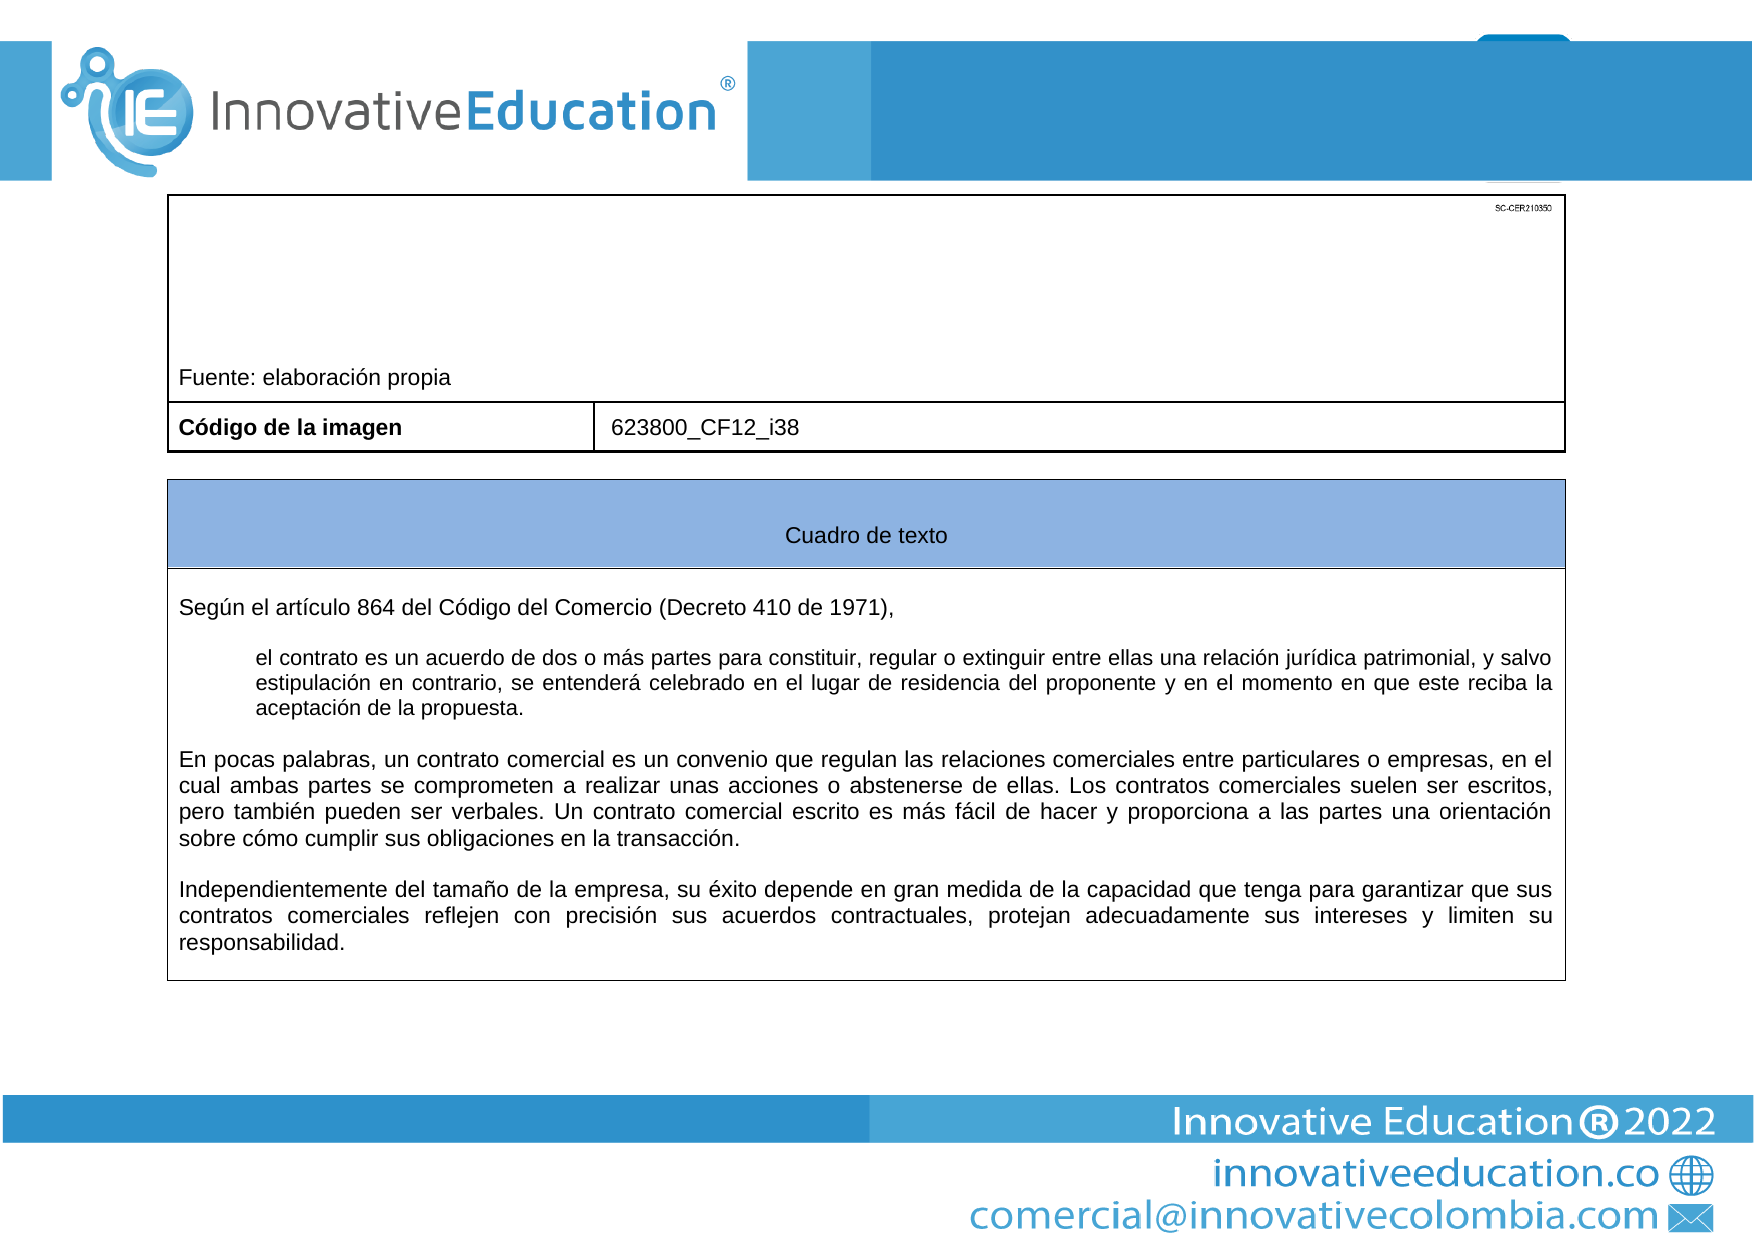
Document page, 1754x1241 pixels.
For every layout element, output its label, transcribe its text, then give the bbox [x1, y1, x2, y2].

picture [2, 1093, 1754, 1239]
table_cell Código de la imagen [169, 403, 593, 450]
table_header Cuadro de texto [168, 480, 1565, 567]
table_cell 623800_CF12_i38 [595, 403, 1564, 450]
table_cell Figura 6 El contrato Fuente: elaboración propia [169, 196, 1564, 401]
picture [0, 28, 1752, 214]
